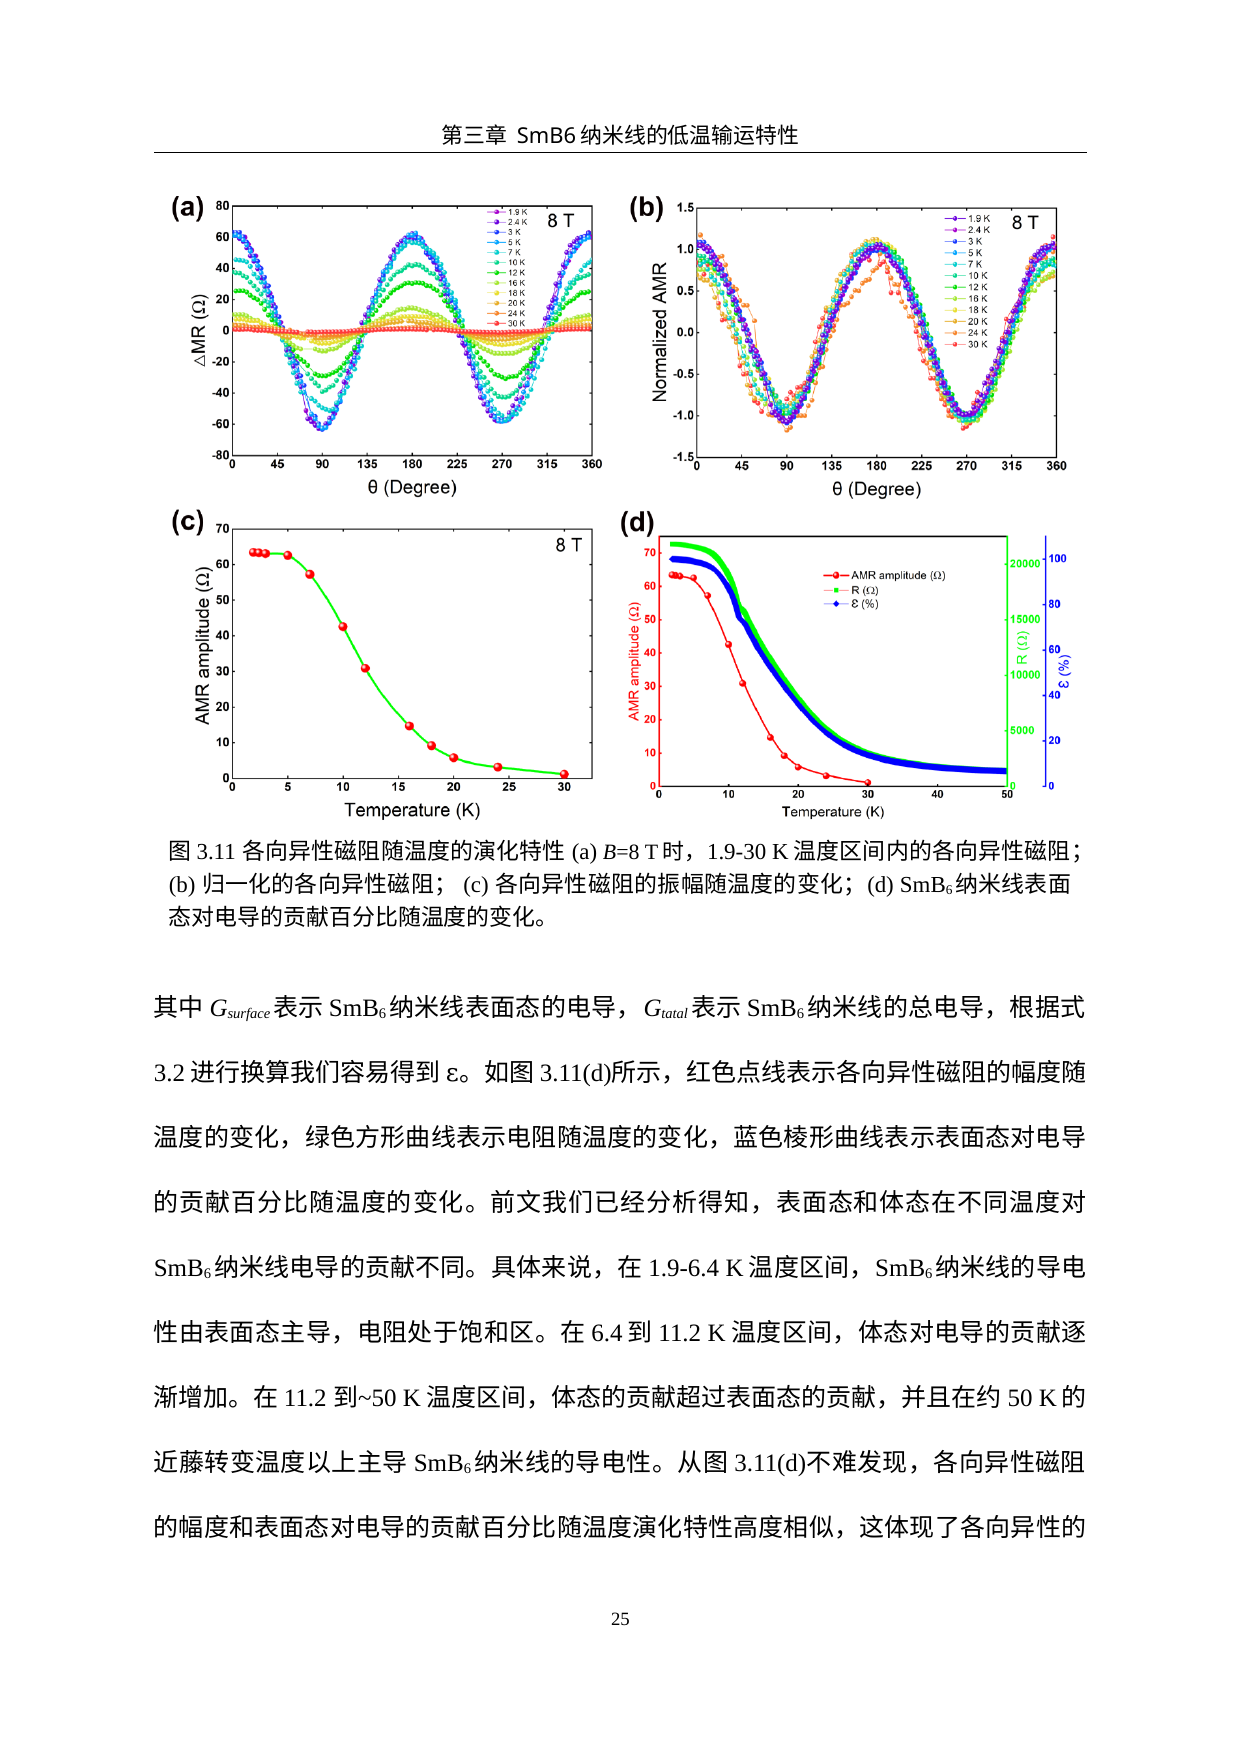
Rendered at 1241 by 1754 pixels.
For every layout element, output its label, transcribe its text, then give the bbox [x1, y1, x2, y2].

text 其中Gsurface表示SmB6纳米线表面态的电导，Gtatal表示SmB6纳米线的总电导，根据式3.2进行换算我们容易得到ε。如图3.11(d)所示，红色点线表示各向异性磁阻的幅度随温度的变化，绿色方形曲线表示电阻随温度的变化，蓝色棱形曲线表示表面态对电导的贡献百分比随温度的变化。前文我们已经分析得知，表面态和体态在不同温度对SmB6纳米线电导的贡献不同。具体来说，在1.9-6.4 K温度区间，SmB6纳米线的导电性由表面态主导，电阻处于饱和区。在6.4到11.2 K温度区间，体态对电导的贡献逐渐增加。在11.2 到~50 K温度区间，体态的贡献超过表面态的贡献，并且在约50 K的近藤转变温度以上主导SmB6纳米线的导电性。从图3.11(d)不难发现，各向异性磁阻的幅度和表面态对电导的贡献百分比随温度演化特性高度相似，这体现了各向异性的来源与表面态高度相关。 [153, 957, 1087, 1558]
picture [168, 192, 1073, 821]
